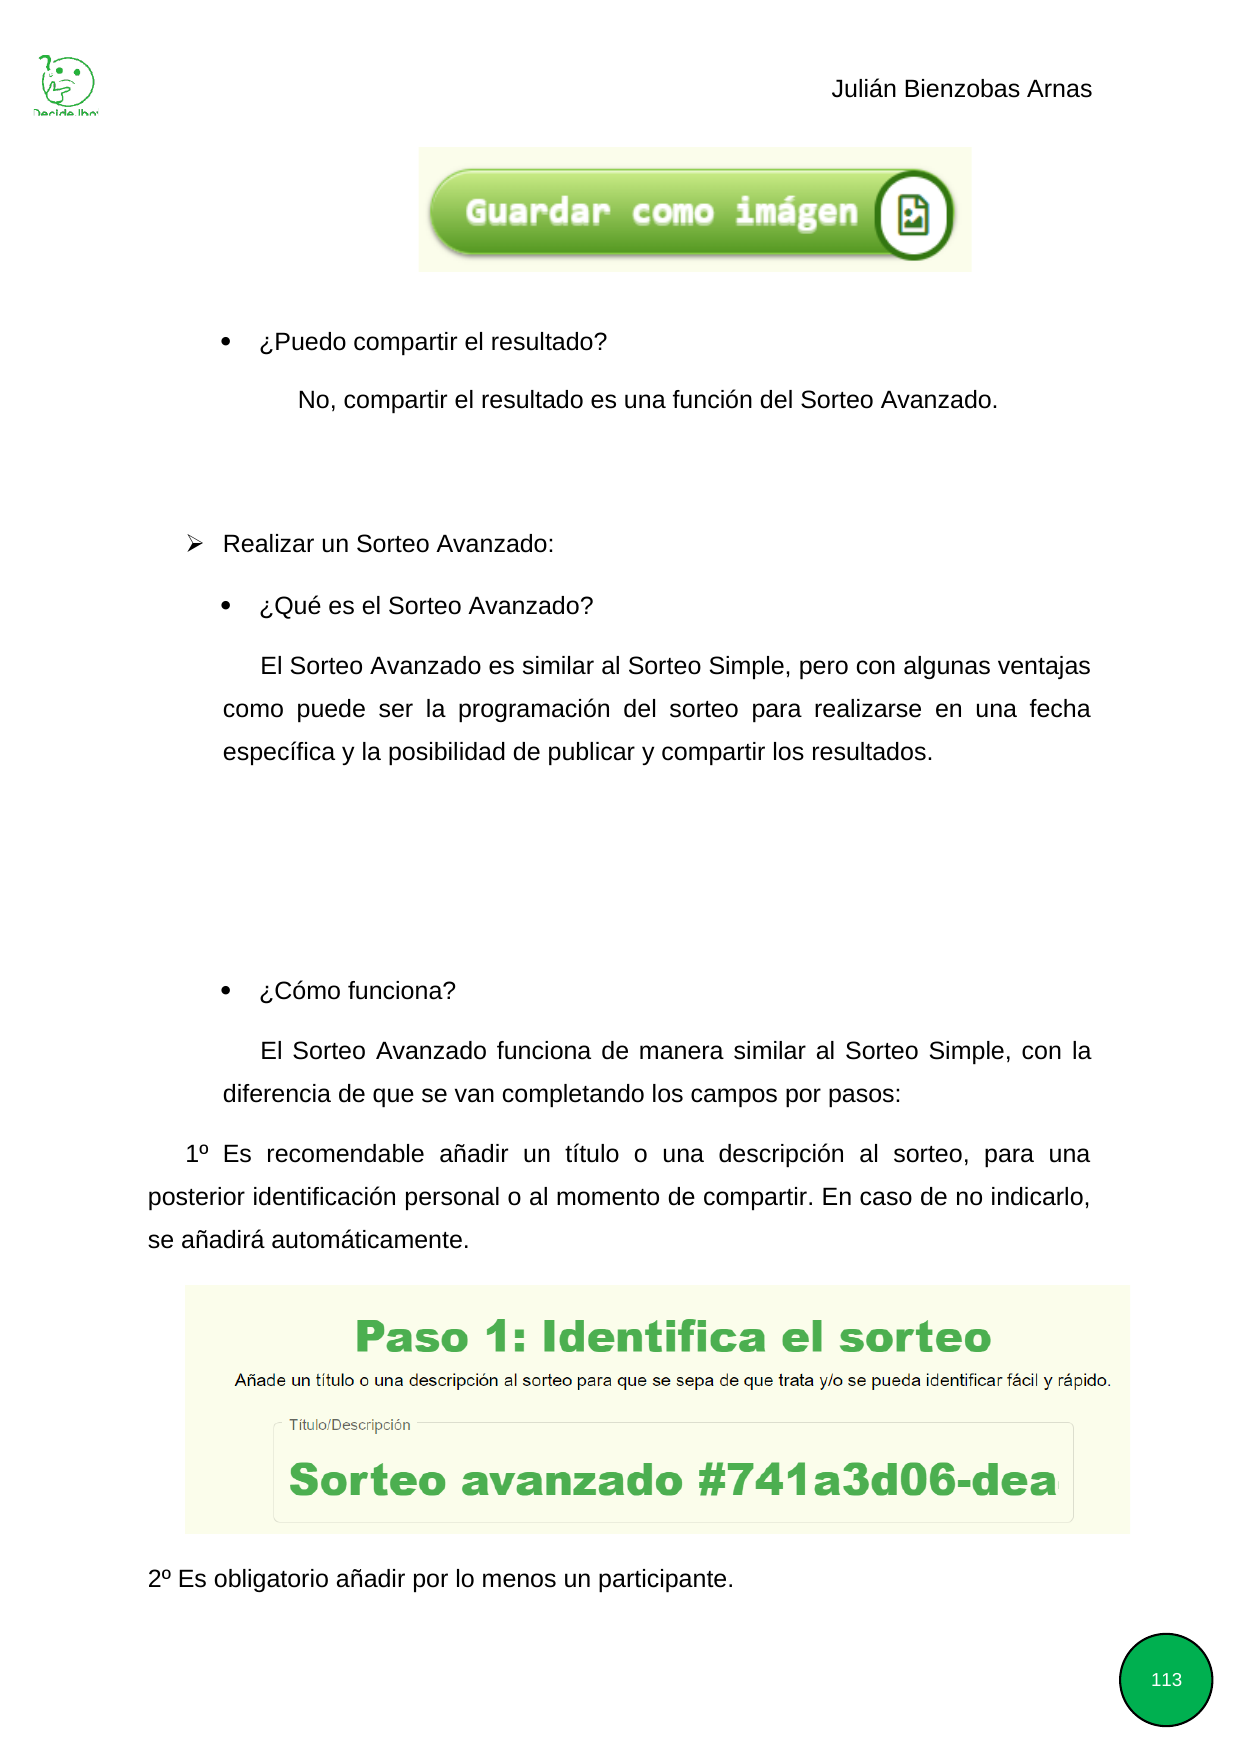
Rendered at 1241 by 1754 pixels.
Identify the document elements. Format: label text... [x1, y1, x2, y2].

text El Sorteo Avanzado es similar al Sorteo Simple, pero con algunas ventajas como puede ser la programación del sorteo para realizarse en una fecha específica y la posibilidad de publicar y compartir los resultados. [223, 651, 1092, 766]
list ¿Cómo funciona? [221, 976, 1092, 1005]
text El Sorteo Avanzado funciona de manera similar al Sorteo Simple, con la diferencia de que se van completando los campos por pasos: [223, 1036, 1092, 1108]
list Realizar un Sorteo Avanzado: [185, 529, 1092, 558]
picture [418, 147, 972, 272]
list ¿Qué es el Sorteo Avanzado? [221, 591, 1092, 620]
picture [185, 1285, 1130, 1534]
text 2º Es obligatorio añadir por lo menos un participante. [148, 1564, 1092, 1592]
list No, compartir el resultado es una función del Sorteo Avanzado. [298, 385, 1092, 414]
list ¿Puedo compartir el resultado? [221, 327, 1092, 356]
picture [32, 55, 99, 114]
text 1º Es recomendable añadir un título o una descripción al sorteo, para una posterior identificación personal o al momento de compartir. En caso de no indicarlo, se añadirá automáticamente. [148, 1139, 1092, 1254]
